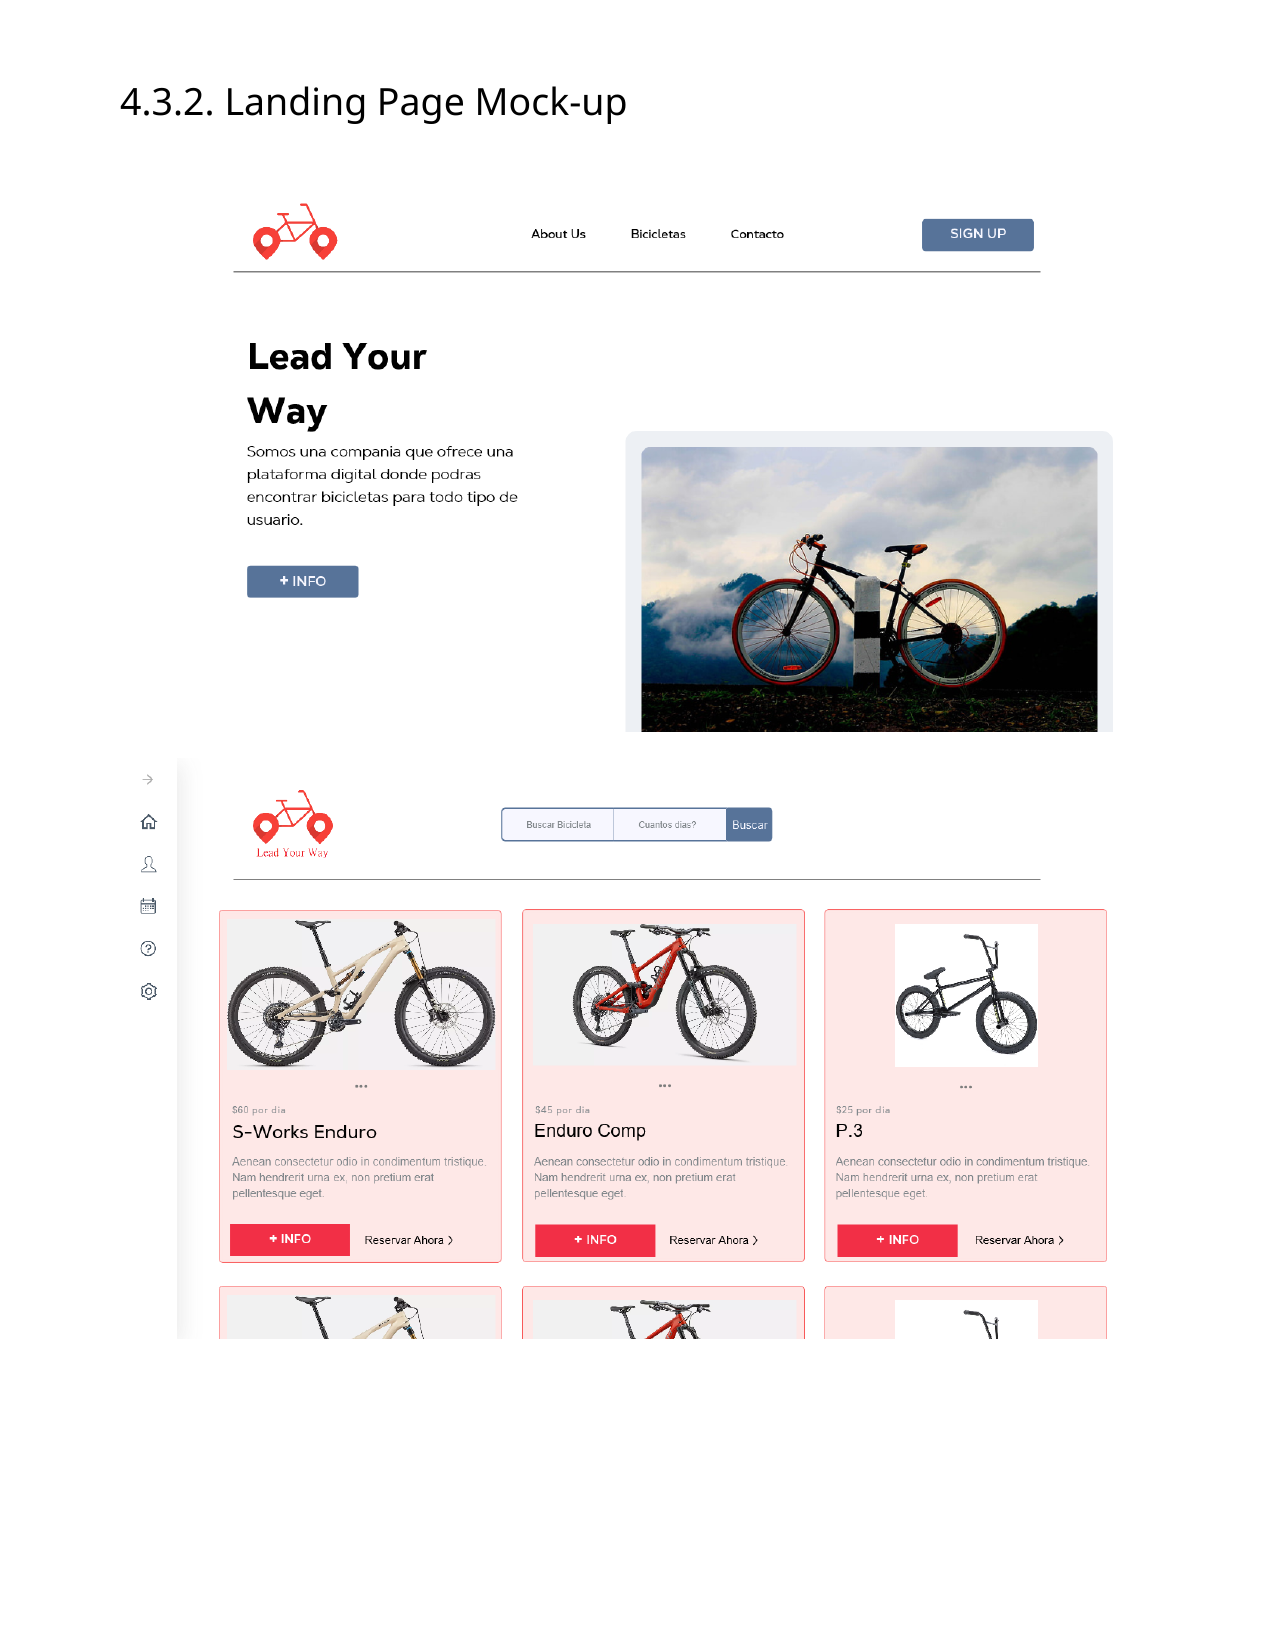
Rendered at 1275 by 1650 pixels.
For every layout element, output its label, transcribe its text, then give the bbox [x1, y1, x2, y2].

subtitle Landing Page Mock-up [120, 75, 1155, 126]
picture [120, 151, 1153, 732]
picture [120, 758, 1153, 1339]
